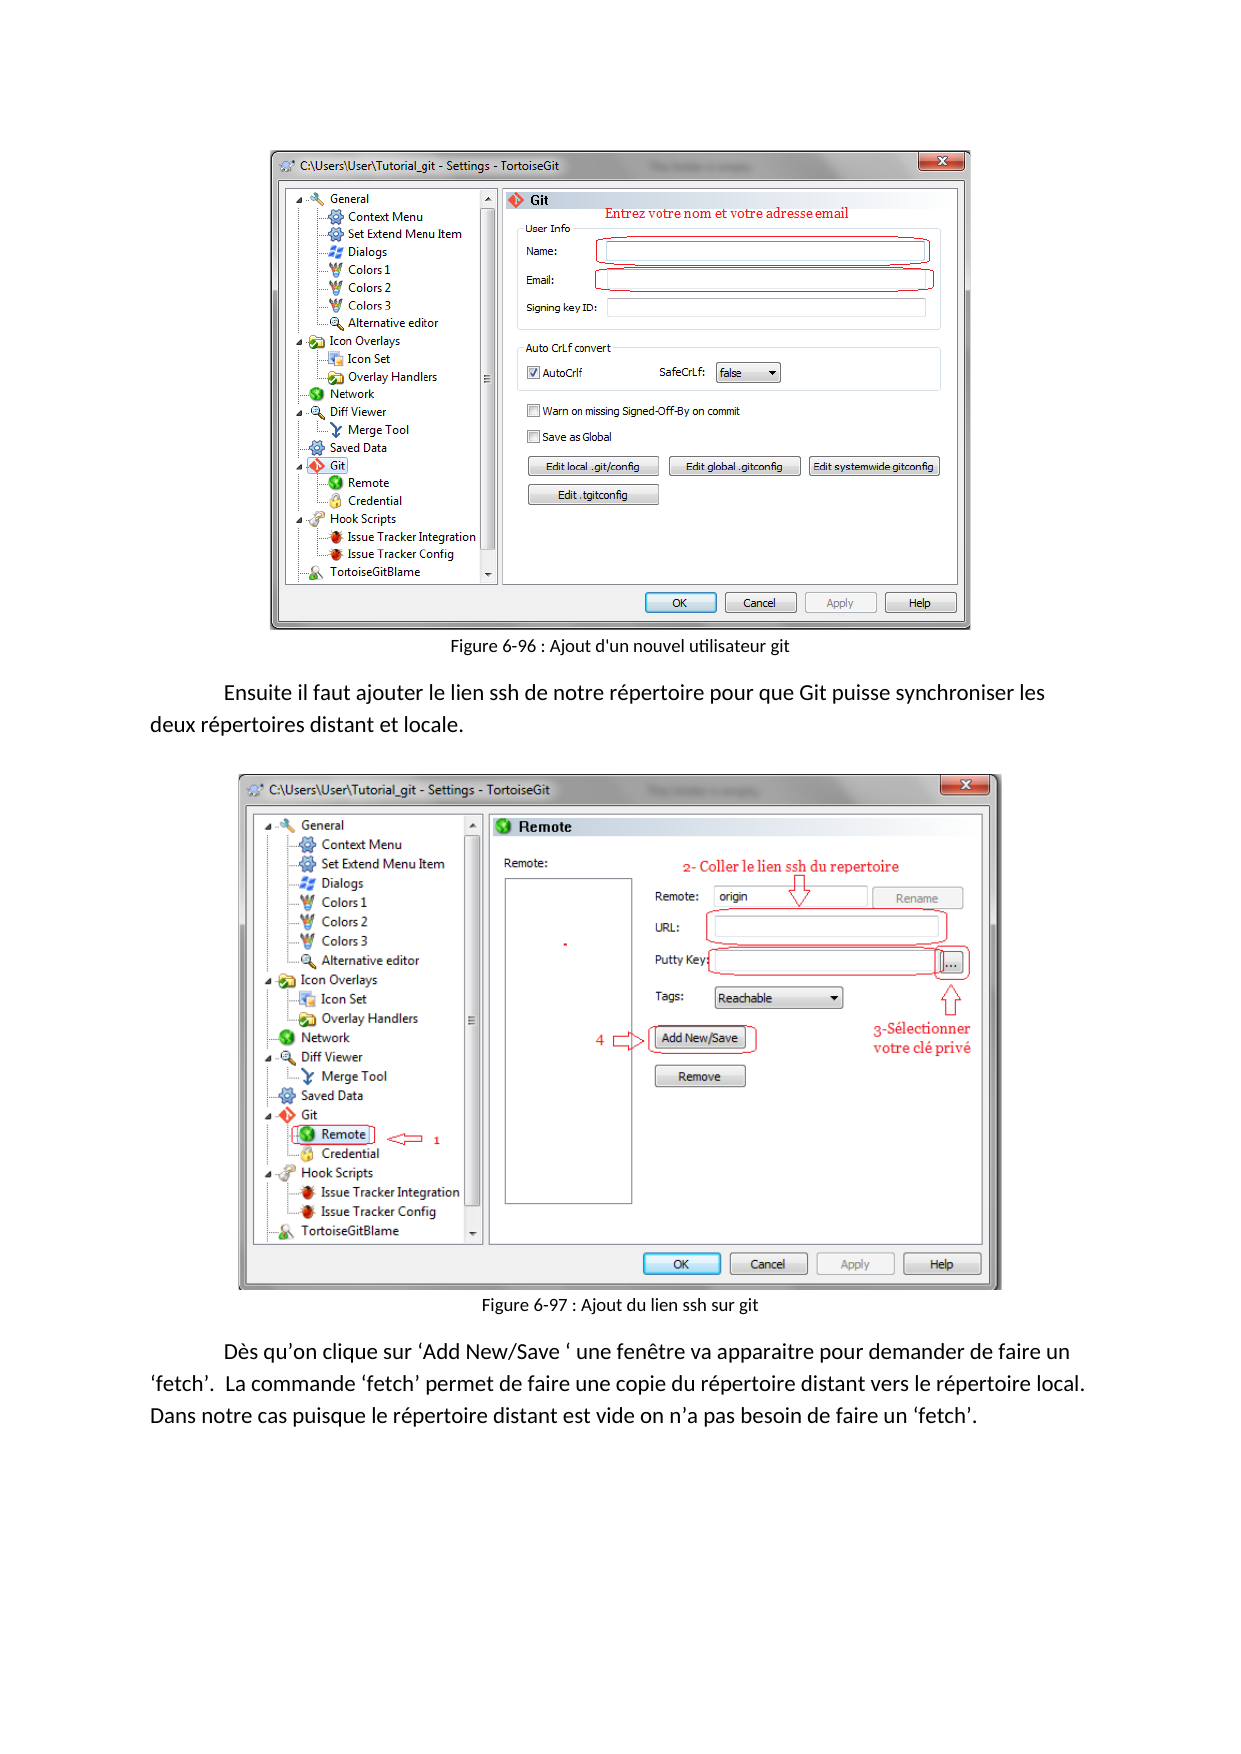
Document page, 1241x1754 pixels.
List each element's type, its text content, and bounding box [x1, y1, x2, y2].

text Figure 6-27 : Ajout du lien ssh sur git [150, 1293, 1090, 1316]
picture [238, 774, 1002, 1290]
text Figure 6-26 : Ajout d'un nouvel utilisateur git [150, 634, 1090, 657]
text Dès qu’on clique sur ‘Add New/Save ‘ une fenêtre va apparaitre pour demander de faire un ‘fetch’. La commande ‘fetch’ permet de faire une copie du répertoire distant vers le répertoire local. Dans notre cas puisque le répertoire distant est vide on n’a pas besoin de faire un ‘fetch’. [150, 1337, 1090, 1429]
picture [269, 150, 971, 630]
text Ensuite il faut ajouter le lien ssh de notre répertoire pour que Git puisse synchroniser les deux répertoires distant et locale. [150, 678, 1090, 738]
